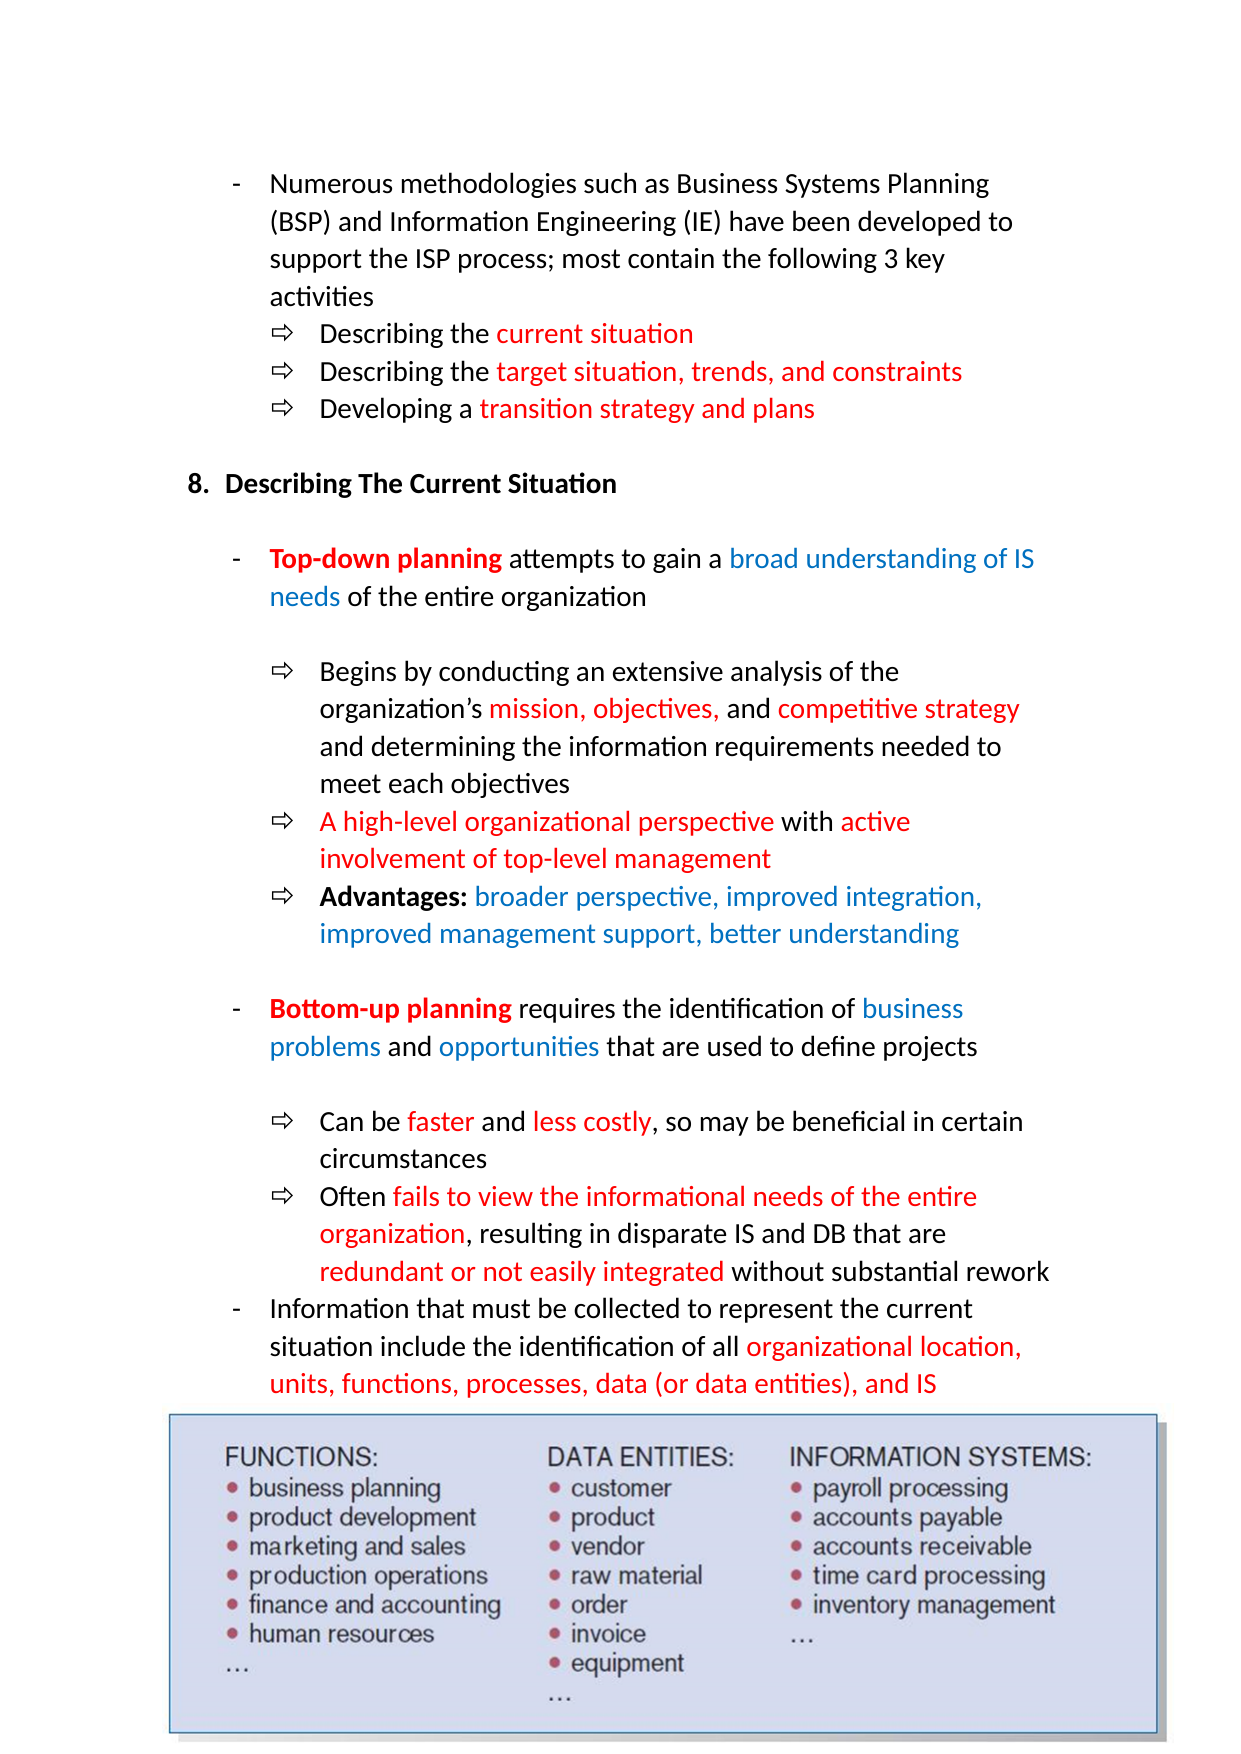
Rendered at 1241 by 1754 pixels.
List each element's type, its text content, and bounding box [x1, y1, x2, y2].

list Can be faster and less costly, so may be beneficial in certain circumstances [269, 1102, 1053, 1177]
list Describing The Current Situation [187, 464, 1053, 502]
list A high-level organizational perspective with active involvement of top-level management [269, 802, 1053, 877]
list Numerous methodologies such as Business Systems Planning (BSP) and Information Engineering (IE) have been developed to support the ISP process; most contain the following 3 key activities [232, 164, 1053, 314]
picture [162, 1403, 1175, 1754]
list Describing the target situation, trends, and constraints [269, 352, 1053, 389]
list Bottom-up planning requires the identification of business problems and opportunities that are used to define projects [232, 989, 1053, 1064]
list Developing a transition strategy and plans [269, 389, 1053, 427]
list Advantages: broader perspective, improved integration, improved management support, better understanding [269, 877, 1053, 952]
list Often fails to view the informational needs of the entire organization, resulting in disparate IS and DB that are redundant or not easily integrated without substantial rework [269, 1177, 1053, 1289]
list Begins by conducting an extensive analysis of the organization’s mission, objectives, and competitive strategy and determining the information requirements needed to meet each objectives [269, 652, 1053, 802]
list Information that must be collected to represent the current situation include the identification of all organizational location, units, functions, processes, data (or data entities), and IS [232, 1289, 1053, 1402]
list Describing the current situation [269, 314, 1053, 352]
list Top-down planning attempts to gain a broad understanding of IS needs of the entire organization [232, 539, 1053, 614]
